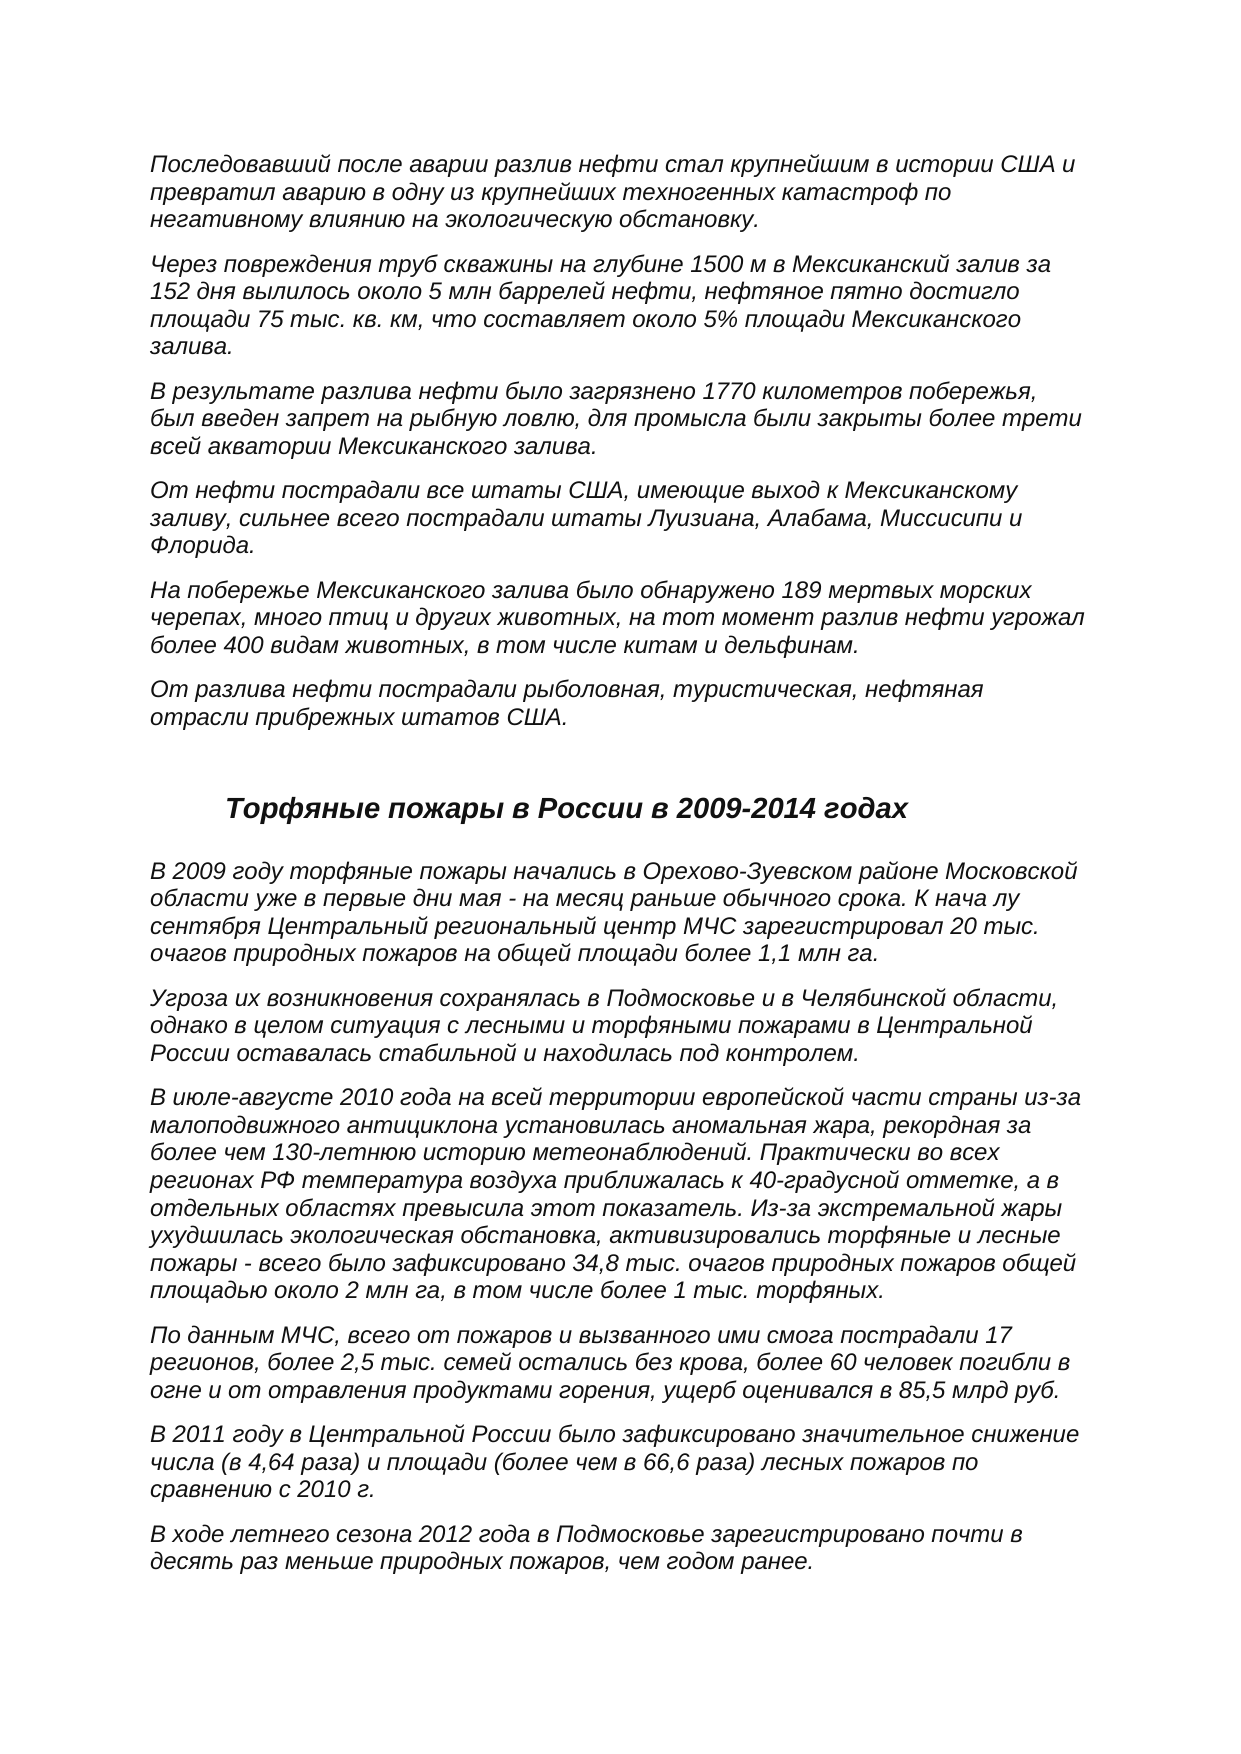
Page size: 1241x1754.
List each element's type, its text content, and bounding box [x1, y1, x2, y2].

text В 2009 году торфяные пожары начались в Орехово-Зуевском районе Московской области уже в первые дни мая - на месяц раньше обычного срока. К нача лу сентября Центральный региональный центр МЧС зарегистрировал 20 тыс. очагов природных пожаров на общей площади более 1,1 млн га. [150, 857, 1090, 967]
text В ходе летнего сезона 2012 года в Подмосковье зарегистрировано почти в десять раз меньше природных пожаров, чем годом ранее. [150, 1519, 1090, 1575]
text От нефти пострадали все штаты США, имеющие выход к Мексиканскому заливу, сильнее всего пострадали штаты Луизиана, Алабама, Миссисипи и Флорида. [150, 476, 1090, 559]
text В июле-августе 2010 года на всей территории европейской части страны из-за малоподвижного антициклона установилась аномальная жара, рекордная за более чем 130-летнюю историю метеонаблюдений. Практически во всех регионах РФ температура воздуха приближалась к 40-градусной отметке, а в отдельных областях превысила этот показатель. Из-за экстремальной жары ухудшилась экологическая обстановка, активизировались торфяные и лесные пожары - всего было зафиксировано 34,8 тыс. очагов природных пожаров общей площадью около 2 млн га, в том числе более 1 тыс. торфяных. [150, 1083, 1090, 1304]
text По данным МЧС, всего от пожаров и вызванного ими смога пострадали 17 регионов, более 2,5 тыс. семей остались без крова, более 60 человек погибли в огне и от отравления продуктами горения, ущерб оценивался в 85,5 млрд руб. [150, 1321, 1090, 1403]
text Через повреждения труб скважины на глубине 1500 м в Мексиканский залив за 152 дня вылилось около 5 млн баррелей нефти, нефтяное пятно достигло площади 75 тыс. кв. км, что составляет около 5% площади Мексиканского залива. [150, 249, 1090, 360]
subtitle Торфяные пожары в России в 2009-2014 годах [150, 791, 1090, 825]
text На побережье Мексиканского залива было обнаружено 189 мертвых морских черепах, много птиц и других животных, на тот момент разлив нефти угрожал более 400 видам животных, в том числе китам и дельфинам. [150, 576, 1090, 658]
text Последовавший после аварии разлив нефти стал крупнейшим в истории США и превратил аварию в одну из крупнейших техногенных катастроф по негативному влиянию на экологическую обстановку. [150, 150, 1090, 233]
text В результате разлива нефти было загрязнено 1770 километров побережья, был введен запрет на рыбную ловлю, для промысла были закрыты более трети всей акватории Мексиканского залива. [150, 377, 1090, 459]
text От разлива нефти пострадали рыболовная, туристическая, нефтяная отрасли прибрежных штатов США. [150, 675, 1090, 730]
text В 2011 году в Центральной России было зафиксировано значительное снижение числа (в 4,64 раза) и площади (более чем в 66,6 раза) лесных пожаров по сравнению с 2010 г. [150, 1420, 1090, 1503]
text Угроза их возникновения сохранялась в Подмосковье и в Челябинской области, однако в целом ситуация с лесными и торфяными пожарами в Центральной России оставалась стабильной и находилась под контролем. [150, 984, 1090, 1066]
